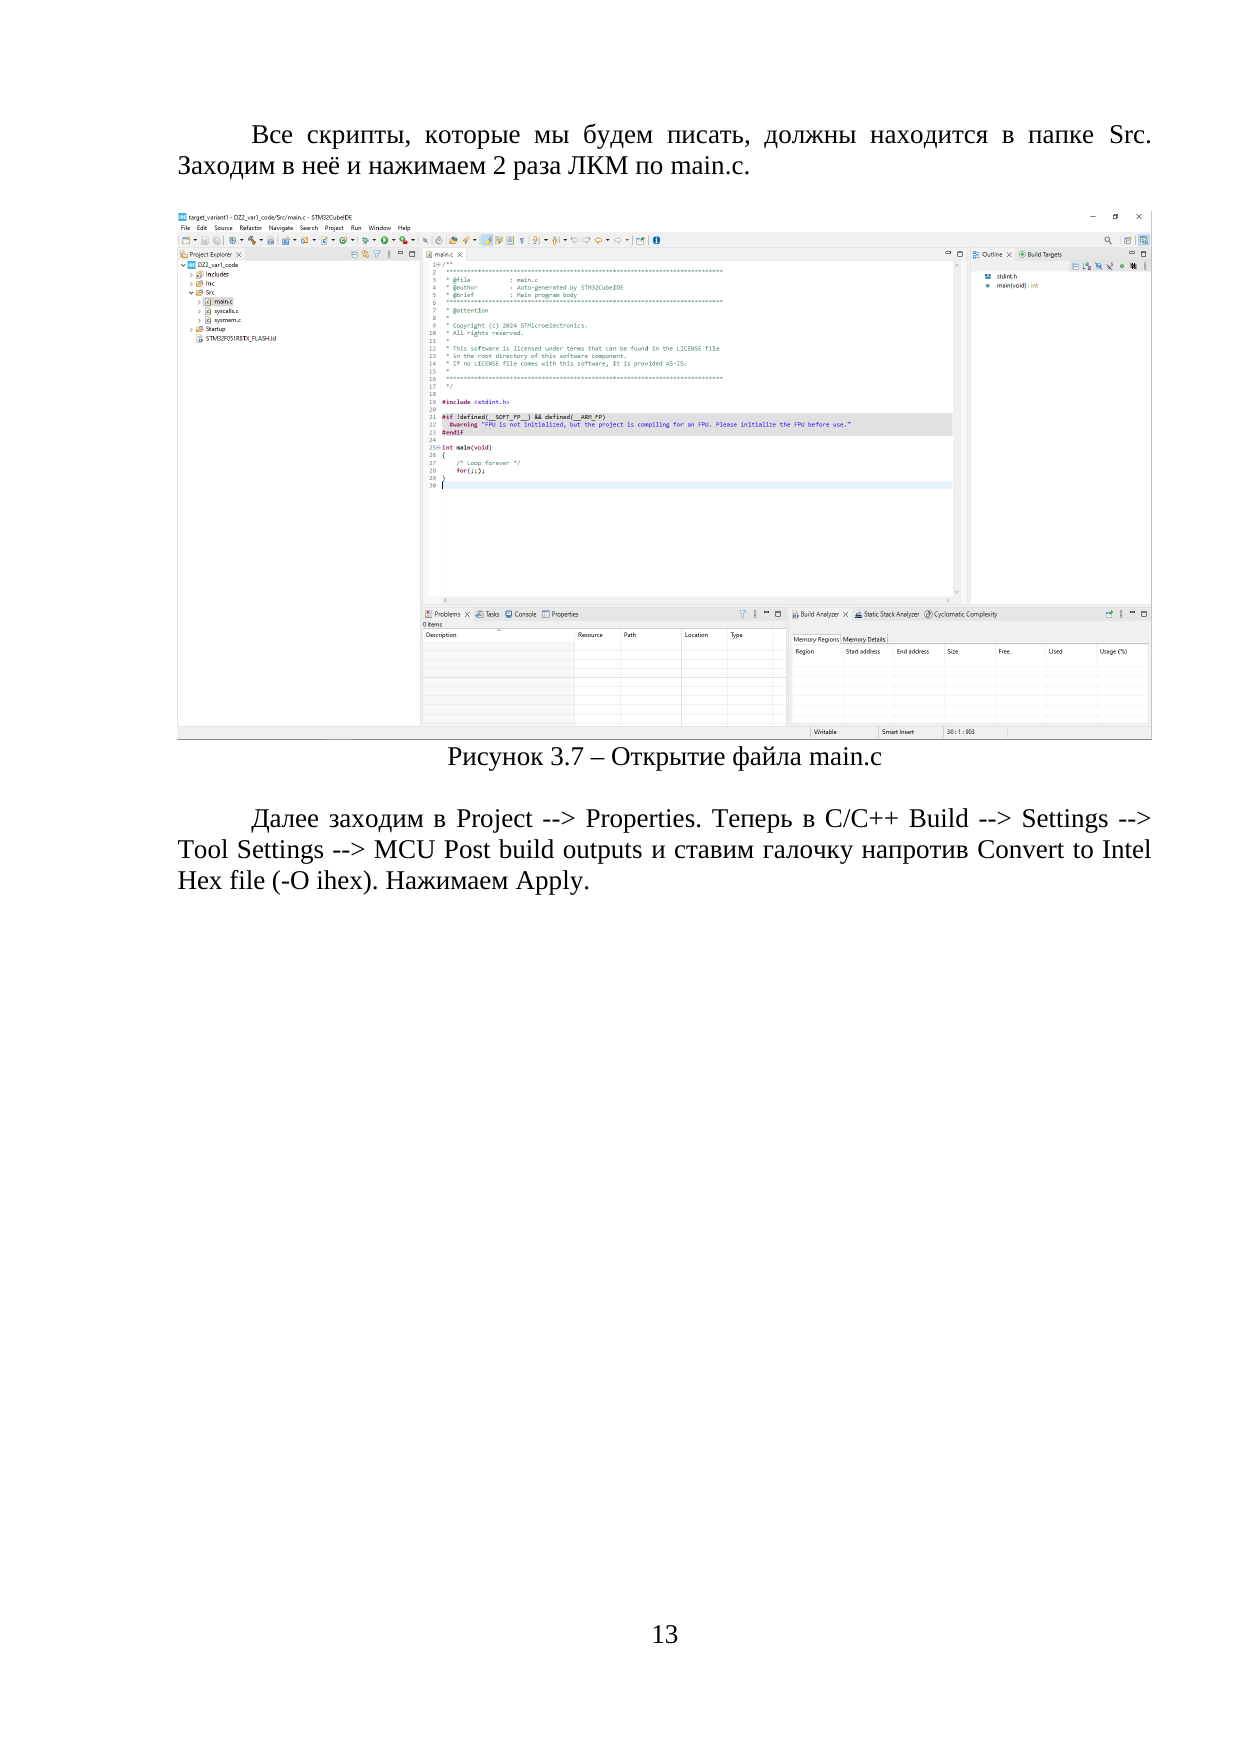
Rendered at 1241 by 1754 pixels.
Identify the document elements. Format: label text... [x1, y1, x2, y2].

text Далее заходим в Project --> Properties. Теперь в C/C++ Build --> Settings --> Tool Settings --> MCU Post build outputs и ставим галочку напротив Convert to Intel Hex file (-O ihex). Нажимаем Apply. [177, 802, 1152, 895]
text Рисунок 3.7 – Открытие файла main.c [177, 740, 1152, 771]
text Все скрипты, которые мы будем писать, должны находится в папке Src. Заходим в неё и нажимаем 2 раза ЛКМ по main.c. [177, 118, 1152, 180]
picture [177, 211, 1152, 740]
